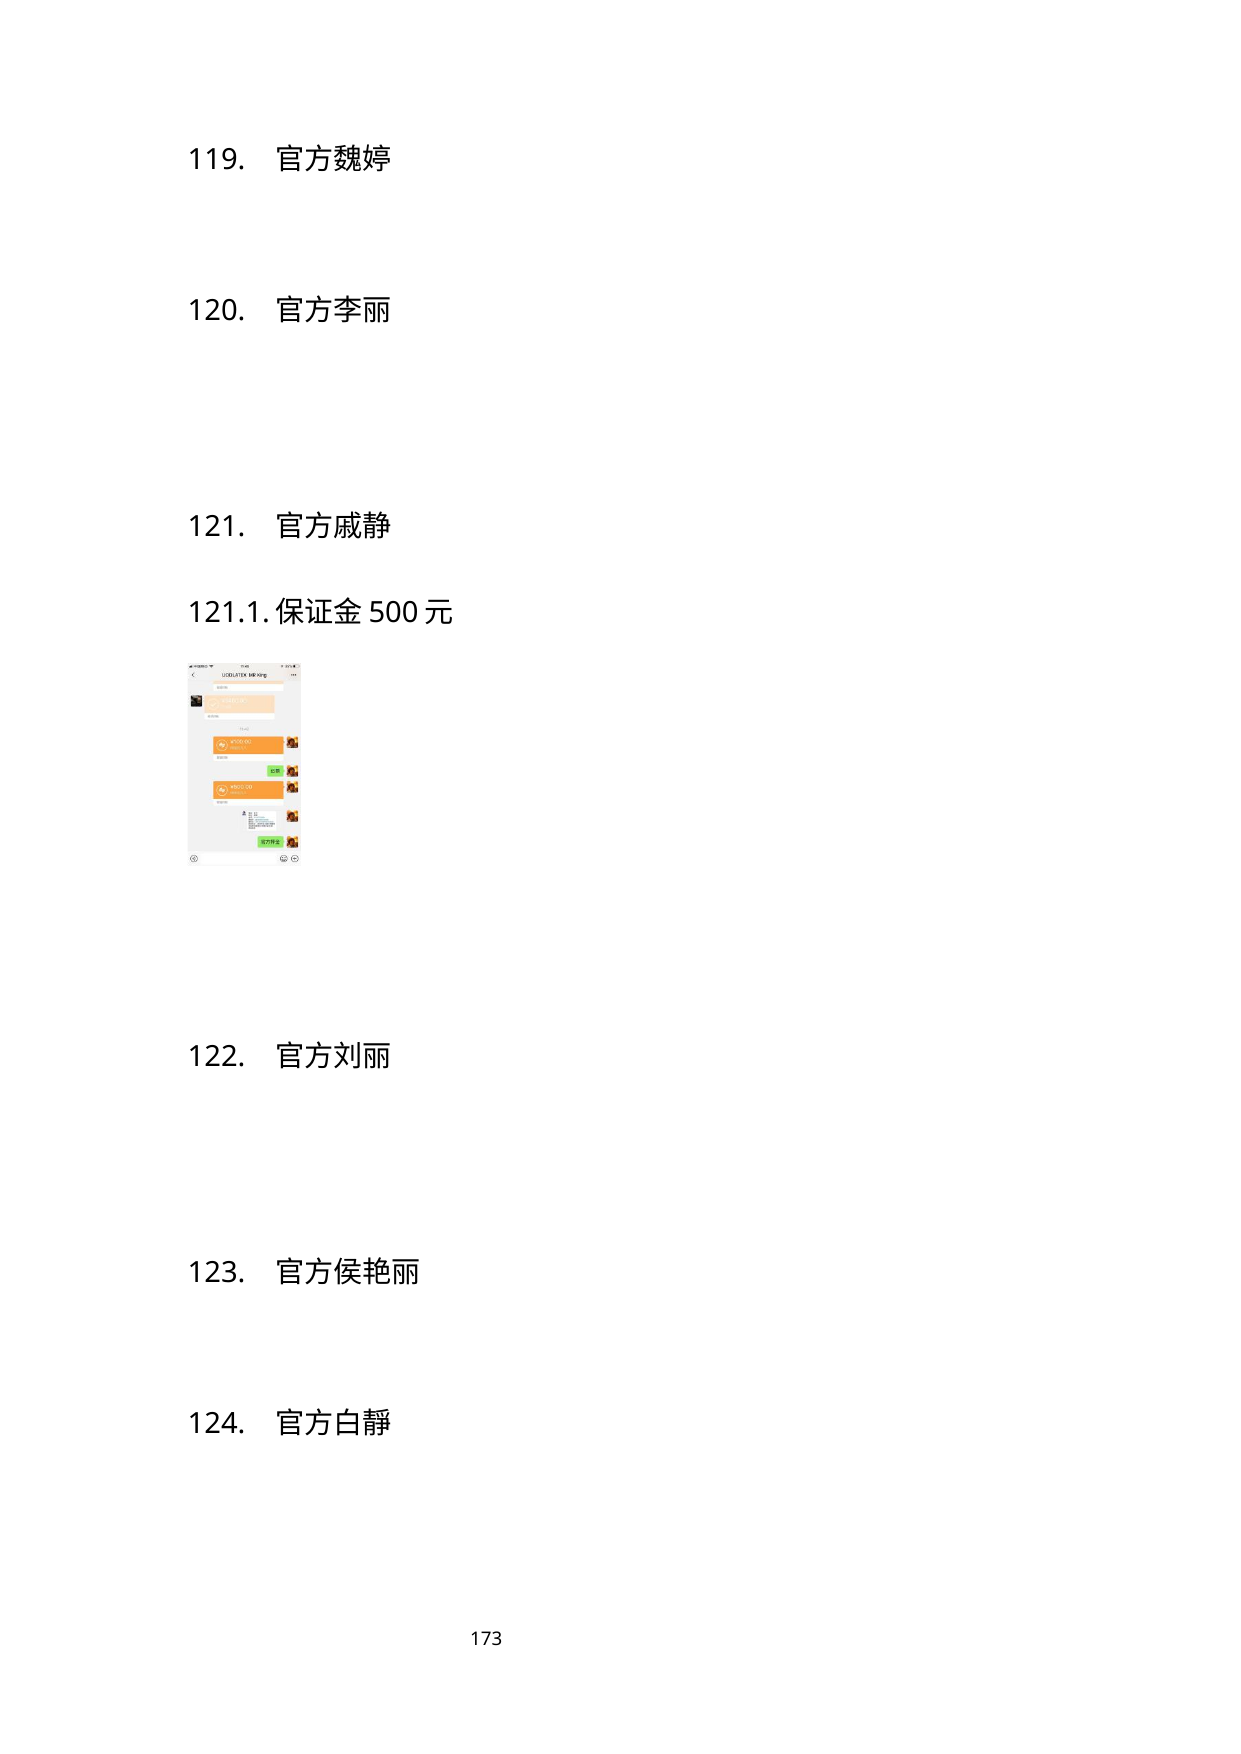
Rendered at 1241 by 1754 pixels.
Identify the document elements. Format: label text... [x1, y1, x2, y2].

subtitle 官方魏婷 [187, 124, 1053, 189]
subtitle 保证金500元 [187, 577, 1053, 642]
subtitle 官方侯艳丽 [187, 1237, 1053, 1302]
subtitle 官方戚静 [187, 491, 1053, 556]
subtitle 官方白靜 [187, 1388, 1053, 1453]
picture [187, 663, 301, 866]
subtitle 官方刘丽 [187, 1021, 1053, 1086]
subtitle 官方李丽 [187, 275, 1053, 340]
